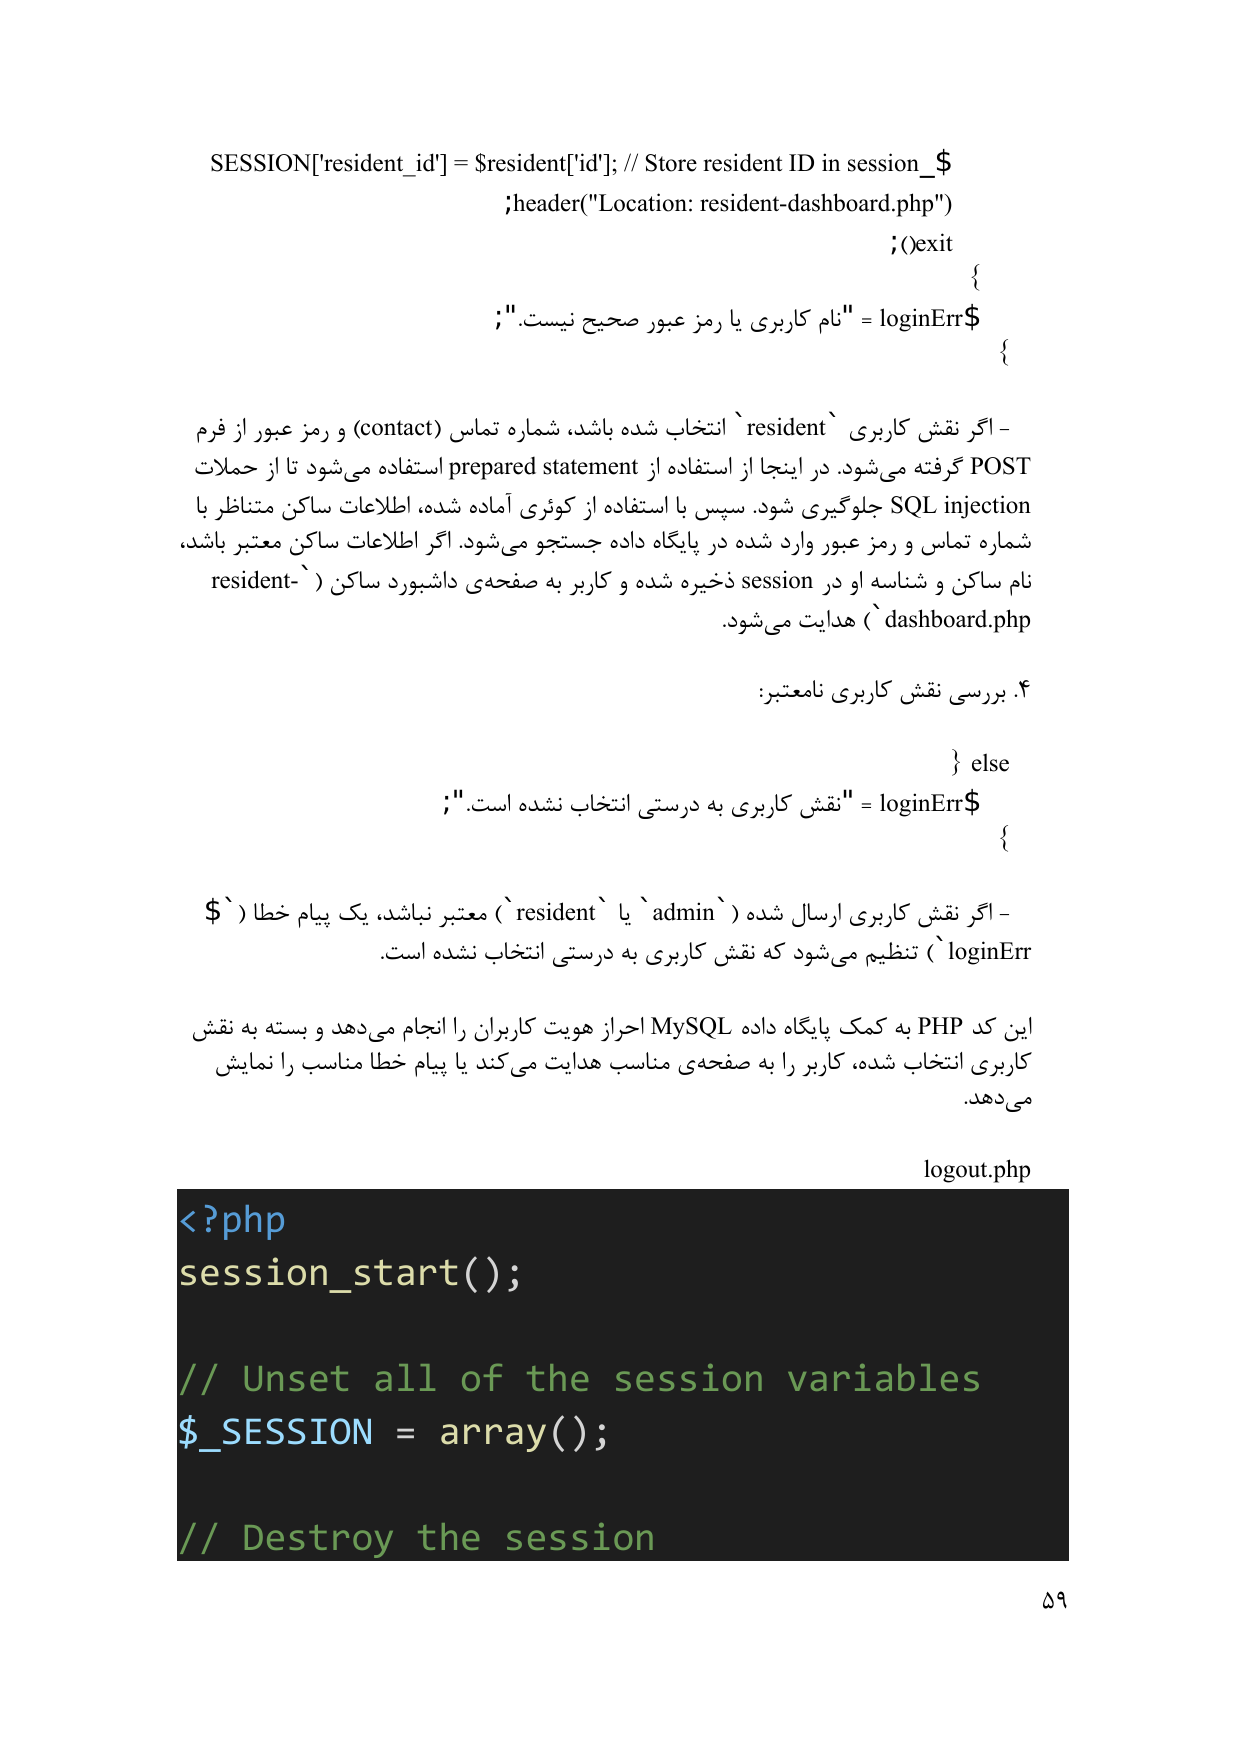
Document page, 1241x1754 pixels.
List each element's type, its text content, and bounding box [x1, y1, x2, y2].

text $_SESSION['resident_id'] = $resident['id']; // Store resident ID in session [177, 148, 1031, 181]
text // Unset all of the session variables [177, 1348, 1069, 1402]
text $_SESSION = array(); [177, 1402, 1069, 1455]
text exit(); [177, 228, 1031, 261]
text } [177, 268, 1031, 297]
text // Destroy the session [177, 1508, 1069, 1561]
text - اگر نقش کاربری `resident` انتخاب شده باشد، شماره تماس (contact) و رمز عبور از فرم POST گرفته می‌شود. در اینجا از استفاده از prepared statement استفاده می‌شود تا از حملات SQL injection جلوگیری شود. سپس با استفاده از کوئری آماده شده، اطلاعات ساکن متناظر با شماره تماس و رمز عبور وارد شده در پایگاه داده جستجو می‌شود. اگر اطلاعات ساکن معتبر باشد، نام ساکن و شناسه او در session ذخیره شده و کاربر به صفحه‌ی داشبورد ساکن (`resident-dashboard.php`) هدایت می‌شود. [177, 412, 1031, 637]
text این کد PHP به کمک پایگاه داده MySQL احراز هویت کاربران را انجام می‌دهد و بسته به نقش کاربری انتخاب شده، کاربر را به صفحه‌ی مناسب هدایت می‌کند یا پیام خطا مناسب را نمایش می‌دهد. [177, 1011, 1031, 1114]
text - اگر نقش کاربری ارسال شده (`admin` یا `resident`) معتبر نباشد، یک پیام خطا (`$loginErr`) تنظیم می‌شود که نقش کاربری به درستی انتخاب نشده است. [177, 897, 1031, 970]
text $loginErr = "نقش کاربری به درستی انتخاب نشده است."; [177, 788, 1031, 821]
text } [177, 343, 1031, 372]
text session_start(); [177, 1242, 1069, 1295]
text 4. بررسی نقش کاربری نامعتبر: [177, 678, 1031, 707]
text header("Location: resident-dashboard.php"); [177, 188, 1031, 221]
text } [177, 828, 1031, 857]
text else { [177, 748, 1031, 781]
text logout.php [177, 1154, 1031, 1183]
text <?php [177, 1189, 1069, 1242]
text $loginErr = "نام کاربری یا رمز عبور صحیح نیست."; [177, 303, 1031, 336]
